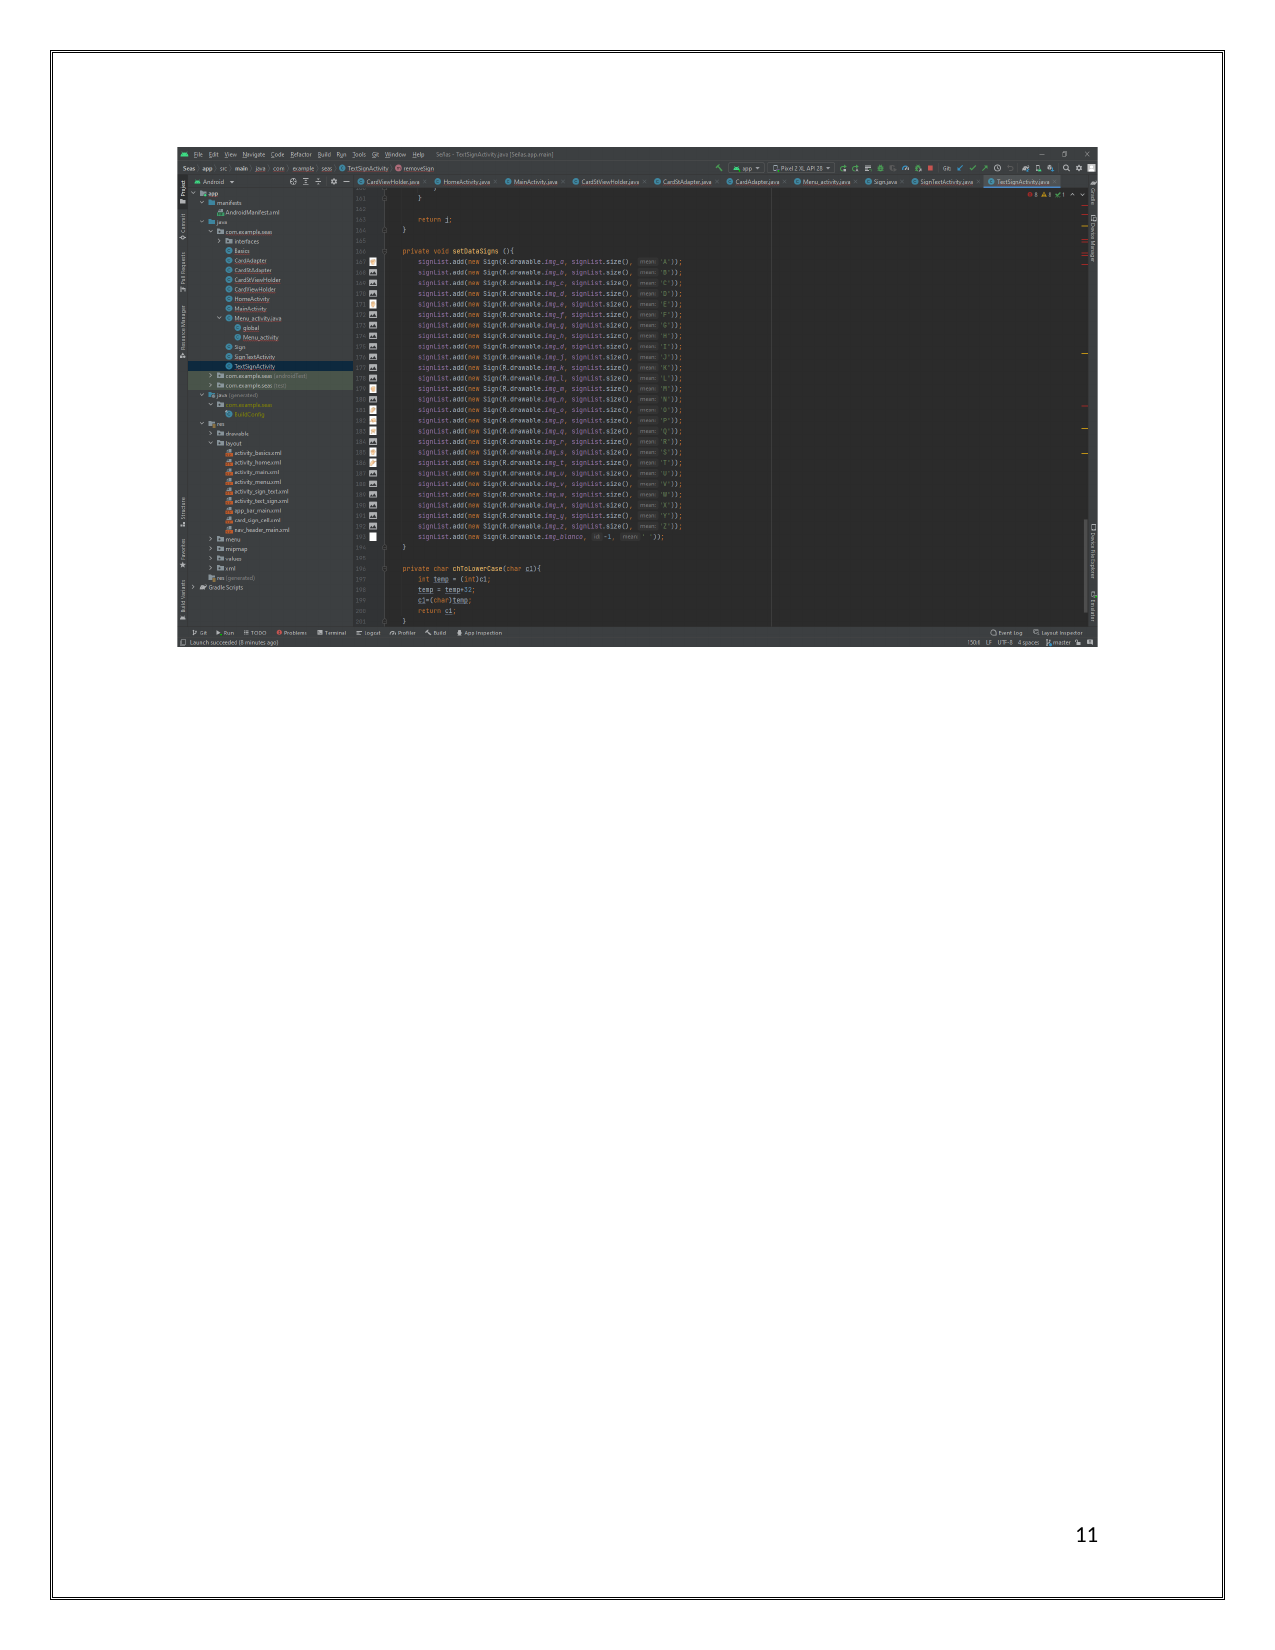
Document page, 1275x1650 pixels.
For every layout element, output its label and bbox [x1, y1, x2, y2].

picture [177, 147, 1098, 647]
